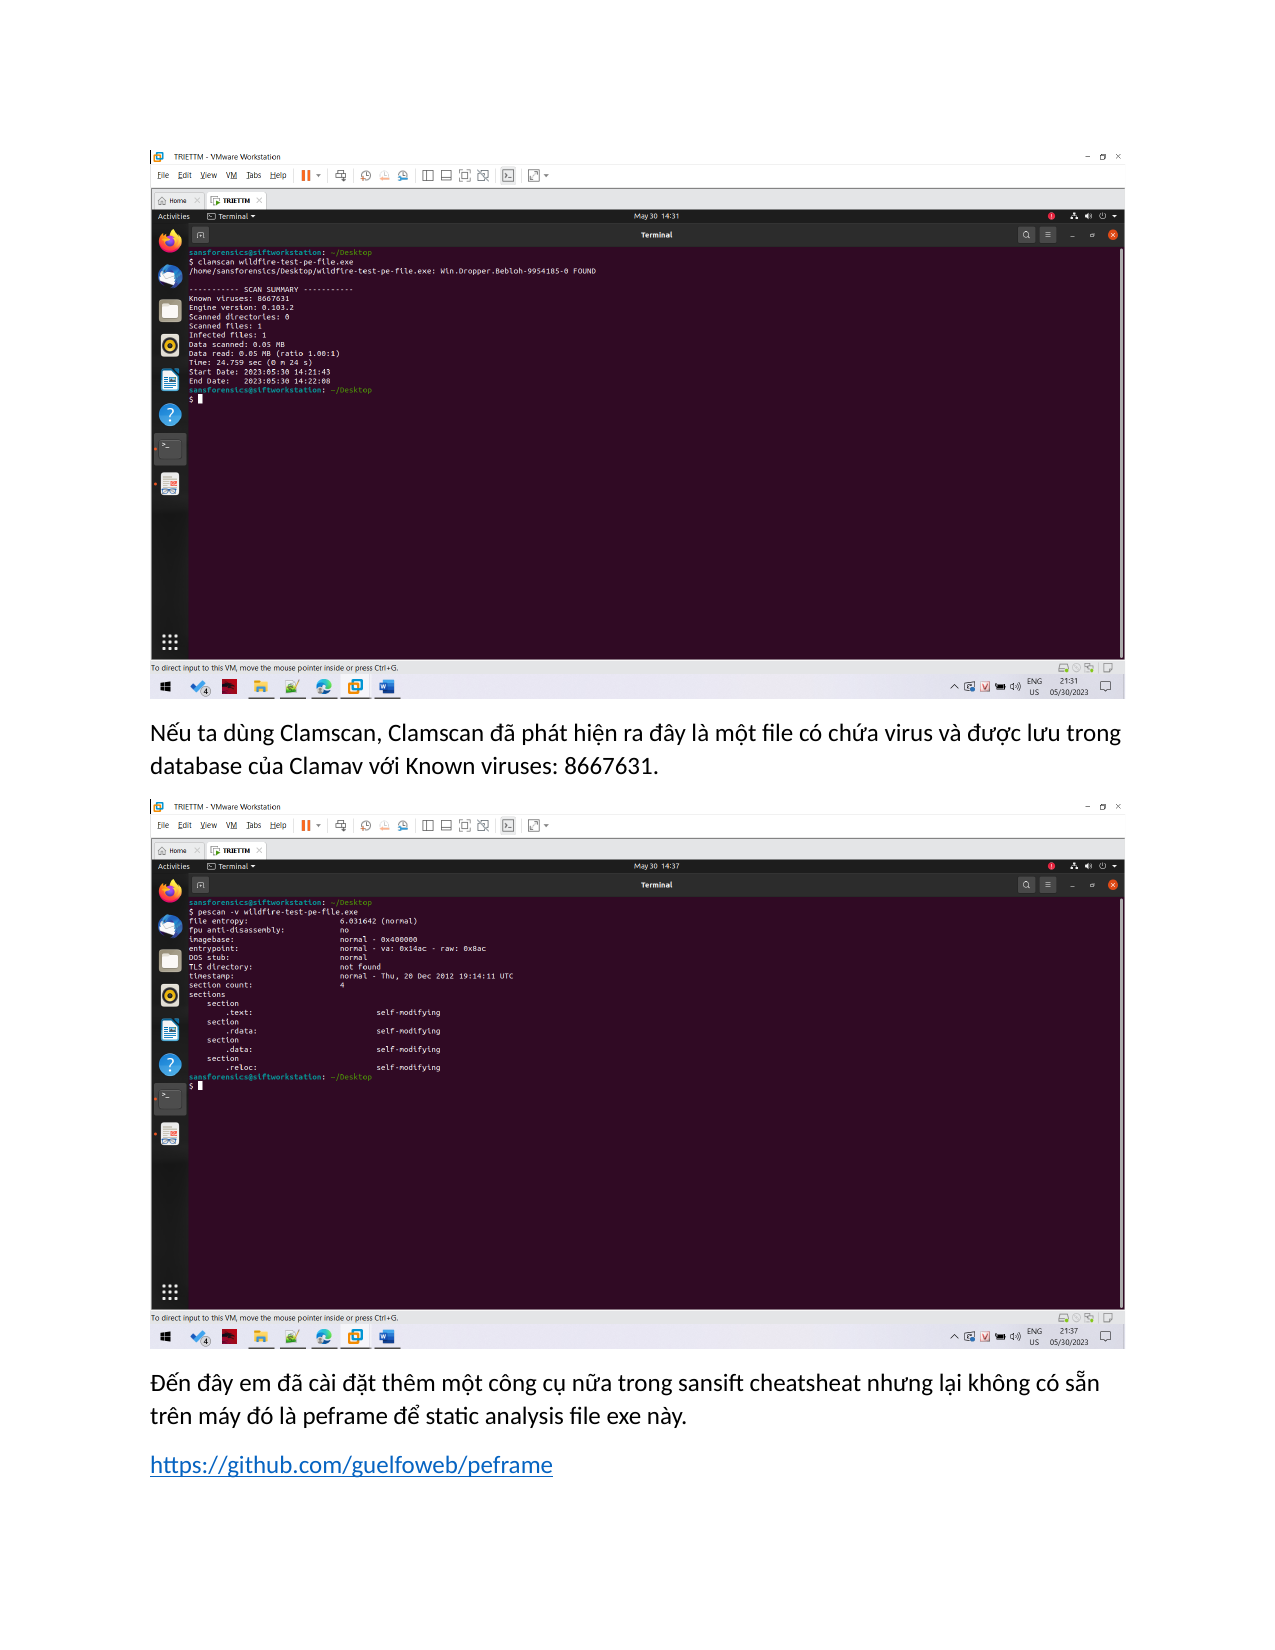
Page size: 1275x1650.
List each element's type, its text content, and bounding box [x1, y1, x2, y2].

text Đến đây em đã cài đặt thêm một công cụ nữa trong sansift cheatsheat nhưng lại không có sẵn trên máy đó là peframe để static analysis file exe này. [150, 1367, 1125, 1431]
picture [150, 150, 1125, 699]
picture [150, 799, 1125, 1349]
text Nếu ta dùng Clamscan, Clamscan đã phát hiện ra đây là một file có chứa virus và được lưu trong database của Clamav với Known viruses: 8667631. [150, 717, 1125, 781]
text https://github.com/guelfoweb/peframe [150, 1449, 1125, 1480]
